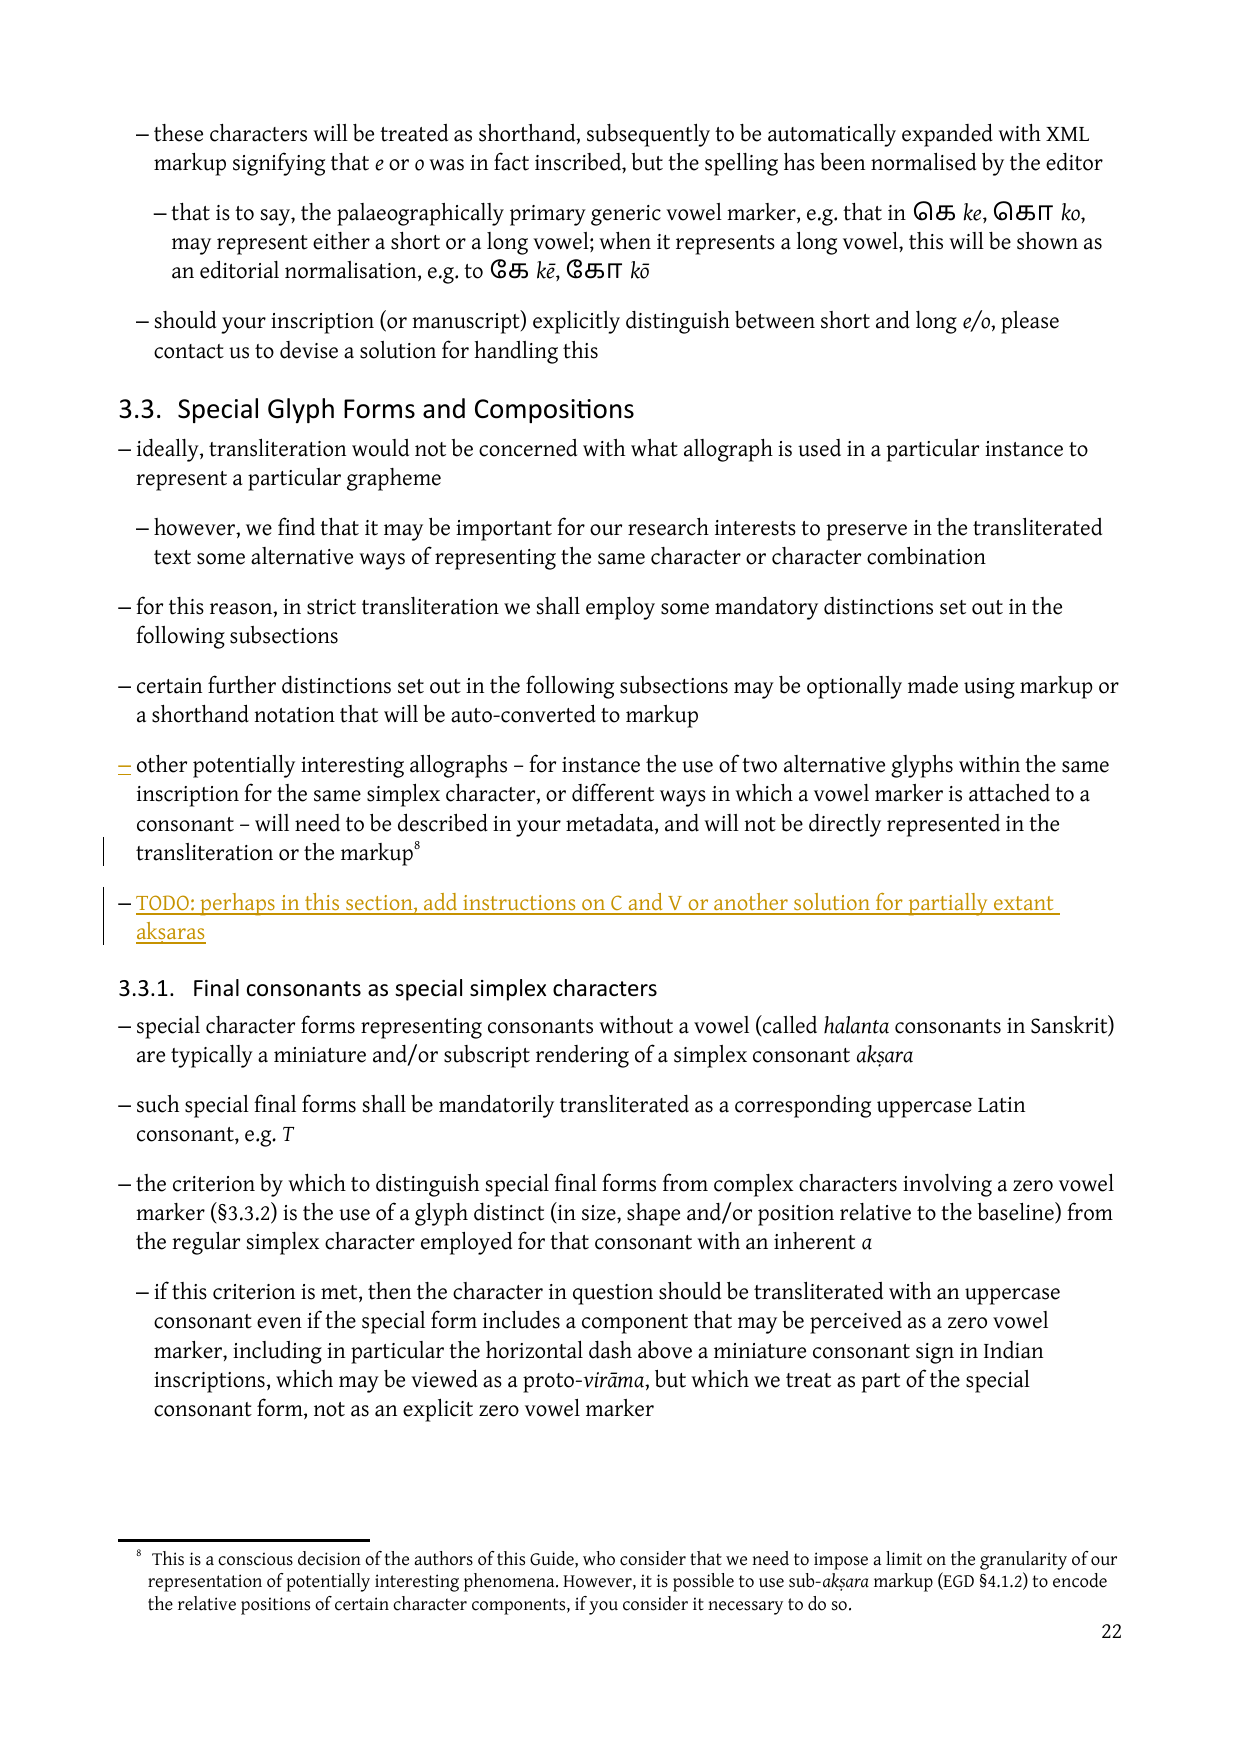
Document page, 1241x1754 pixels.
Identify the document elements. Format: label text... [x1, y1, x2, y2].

list special character forms representing consonants without a vowel (called halanta consonants in Sanskrit) are typically a miniature and/or subscript rendering of a simplex consonant akṣara [118, 1010, 1122, 1068]
list certain further distinctions set out in the following subsections may be optionally made using markup or a shorthand notation that will be auto-converted to markup [118, 670, 1122, 728]
list other potentially interesting allographs – for instance the use of two alternative glyphs within the same inscription for the same simplex character, or different ways in which a vowel marker is attached to a consonant – will need to be described in your metadata, and will not be directly represented in the transliteration or the markup [118, 749, 1122, 866]
subtitle Final consonants as special simplex characters [118, 966, 1122, 1003]
list ideally, transliteration would not be concerned with what allograph is used in a particular instance to represent a particular grapheme [118, 433, 1122, 491]
list however, we find that it may be important for our research interests to preserve in the transliterated text some alternative ways of representing the same character or character combination [136, 512, 1122, 570]
list should your inscription (or manuscript) explicitly distinguish between short and long e/o, please contact us to devise a solution for handling this [136, 306, 1122, 364]
subtitle Special Glyph Forms and Compositions [118, 389, 1122, 426]
list such special final forms shall be mandatorily transliterated as a corresponding uppercase Latin consonant, e.g. T [118, 1089, 1122, 1147]
list if this criterion is met, then the character in question should be transliterated with an uppercase consonant even if the special form includes a component that may be perceived as a zero vowel marker, including in particular the horizontal dash above a miniature consonant sign in Indian inscriptions, which may be viewed as a proto-virāma, but which we treat as part of the special consonant form, not as an explicit zero vowel marker [136, 1276, 1122, 1422]
list these characters will be treated as shorthand, subsequently to be automatically expanded with XML markup signifying that e or o was in fact inscribed, but the spelling has been normalised by the editor [136, 118, 1122, 176]
list for this reason, in strict transliteration we shall employ some mandatory distinctions set out in the following subsections [118, 591, 1122, 649]
list the criterion by which to distinguish special final forms from complex characters involving a zero vowel marker (§3.3.2) is the use of a glyph distinct (in size, shape and/or position relative to the baseline) from the regular simplex character employed for that consonant with an inherent a [118, 1168, 1122, 1256]
list that is to say, the palaeographically primary generic vowel marker, e.g. that in கெ ke, கொ ko, may represent either a short or a long vowel; when it represents a long vowel, this will be shown as an editorial normalisation, e.g. to கே kē, கோ kō [153, 197, 1122, 285]
